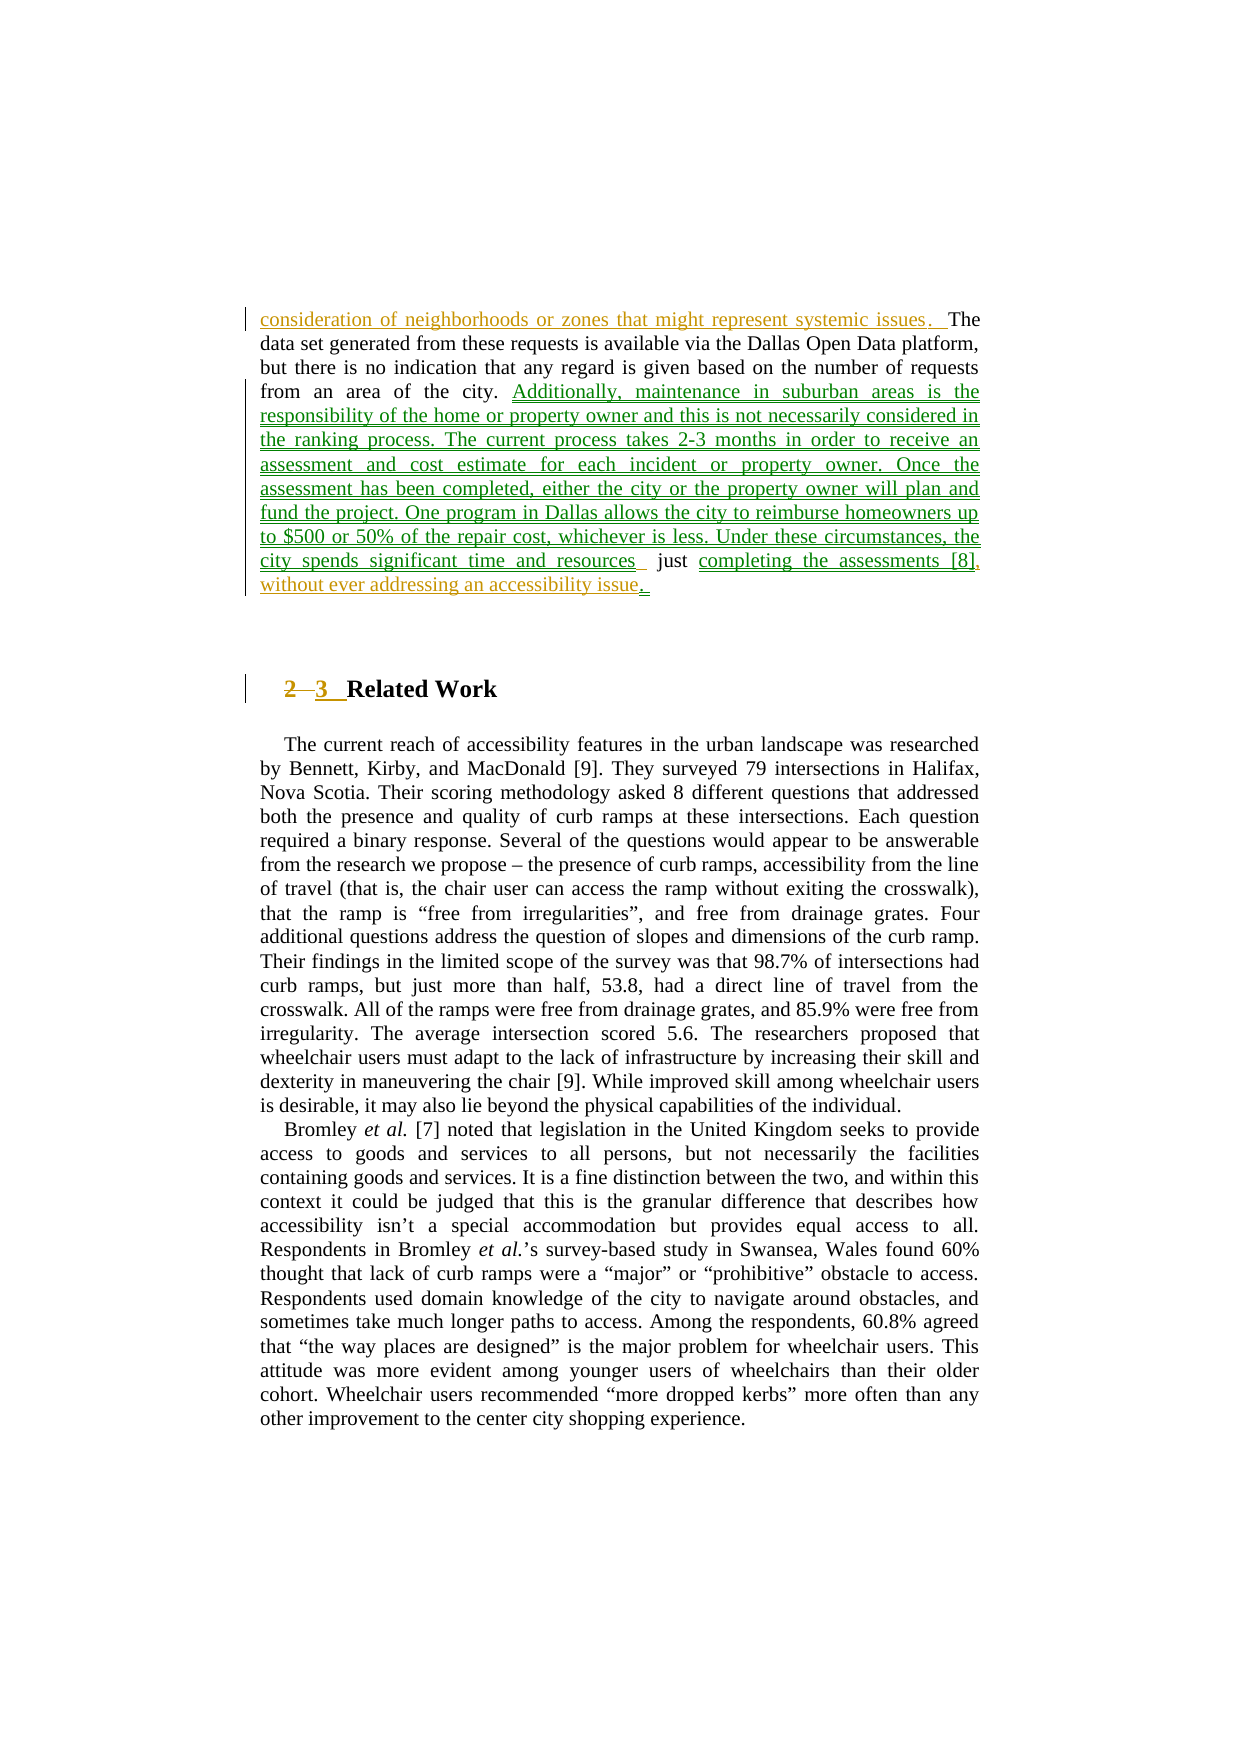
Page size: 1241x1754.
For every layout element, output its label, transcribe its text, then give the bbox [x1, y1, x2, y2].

subtitle Related Work [260, 674, 980, 703]
text Bromley et al. noted that legislation in the United Kingdom seeks to provide access to goods and services to all persons, but not necessarily the facilities containing goods and services. It is a fine distinction between the two, and within this context it could be judged that this is the granular difference that describes how accessibility isn’t a special accommodation but provides equal access to all. Respondents in Bromley et al.’s survey-based study in Swansea, Wales found 60% thought that lack of curb ramps were a “major” or “prohibitive” obstacle to access. Respondents used domain knowledge of the city to navigate around obstacles, and sometimes take much longer paths to access. Among the respondents, 60.8% agreed that “the way places are designed” is the major problem for wheelchair users. This attitude was more evident among younger users of wheelchairs than their older cohort. Wheelchair users recommended “more dropped kerbs” more often than any other improvement to the center city shopping experience. [260, 1117, 980, 1430]
text The current reach of accessibility features in the urban landscape was researched by Bennett, Kirby, and MacDonald. They surveyed 79 intersections in Halifax, Nova Scotia. Their scoring methodology asked 8 different questions that addressed both the presence and quality of curb ramps at these intersections. Each question required a binary response. Several of the questions would appear to be answerable from the research we propose – the presence of curb ramps, accessibility from the line of travel (that is, the chair user can access the ramp without exiting the crosswalk), that the ramp is “free from irregularities”, and free from drainage grates. Four additional questions address the question of slopes and dimensions of the curb ramp. Their findings in the limited scope of the survey was that 98.7% of intersections had curb ramps, but just more than half, 53.8, had a direct line of travel from the crosswalk. All of the ramps were free from drainage grates, and 85.9% were free from irregularity. The average intersection scored 5.6. The researchers proposed that wheelchair users must adapt to the lack of infrastructure by increasing their skill and dexterity in maneuvering the chair. While improved skill among wheelchair users is desirable, it may also lie beyond the physical capabilities of the individual. [260, 732, 980, 1117]
